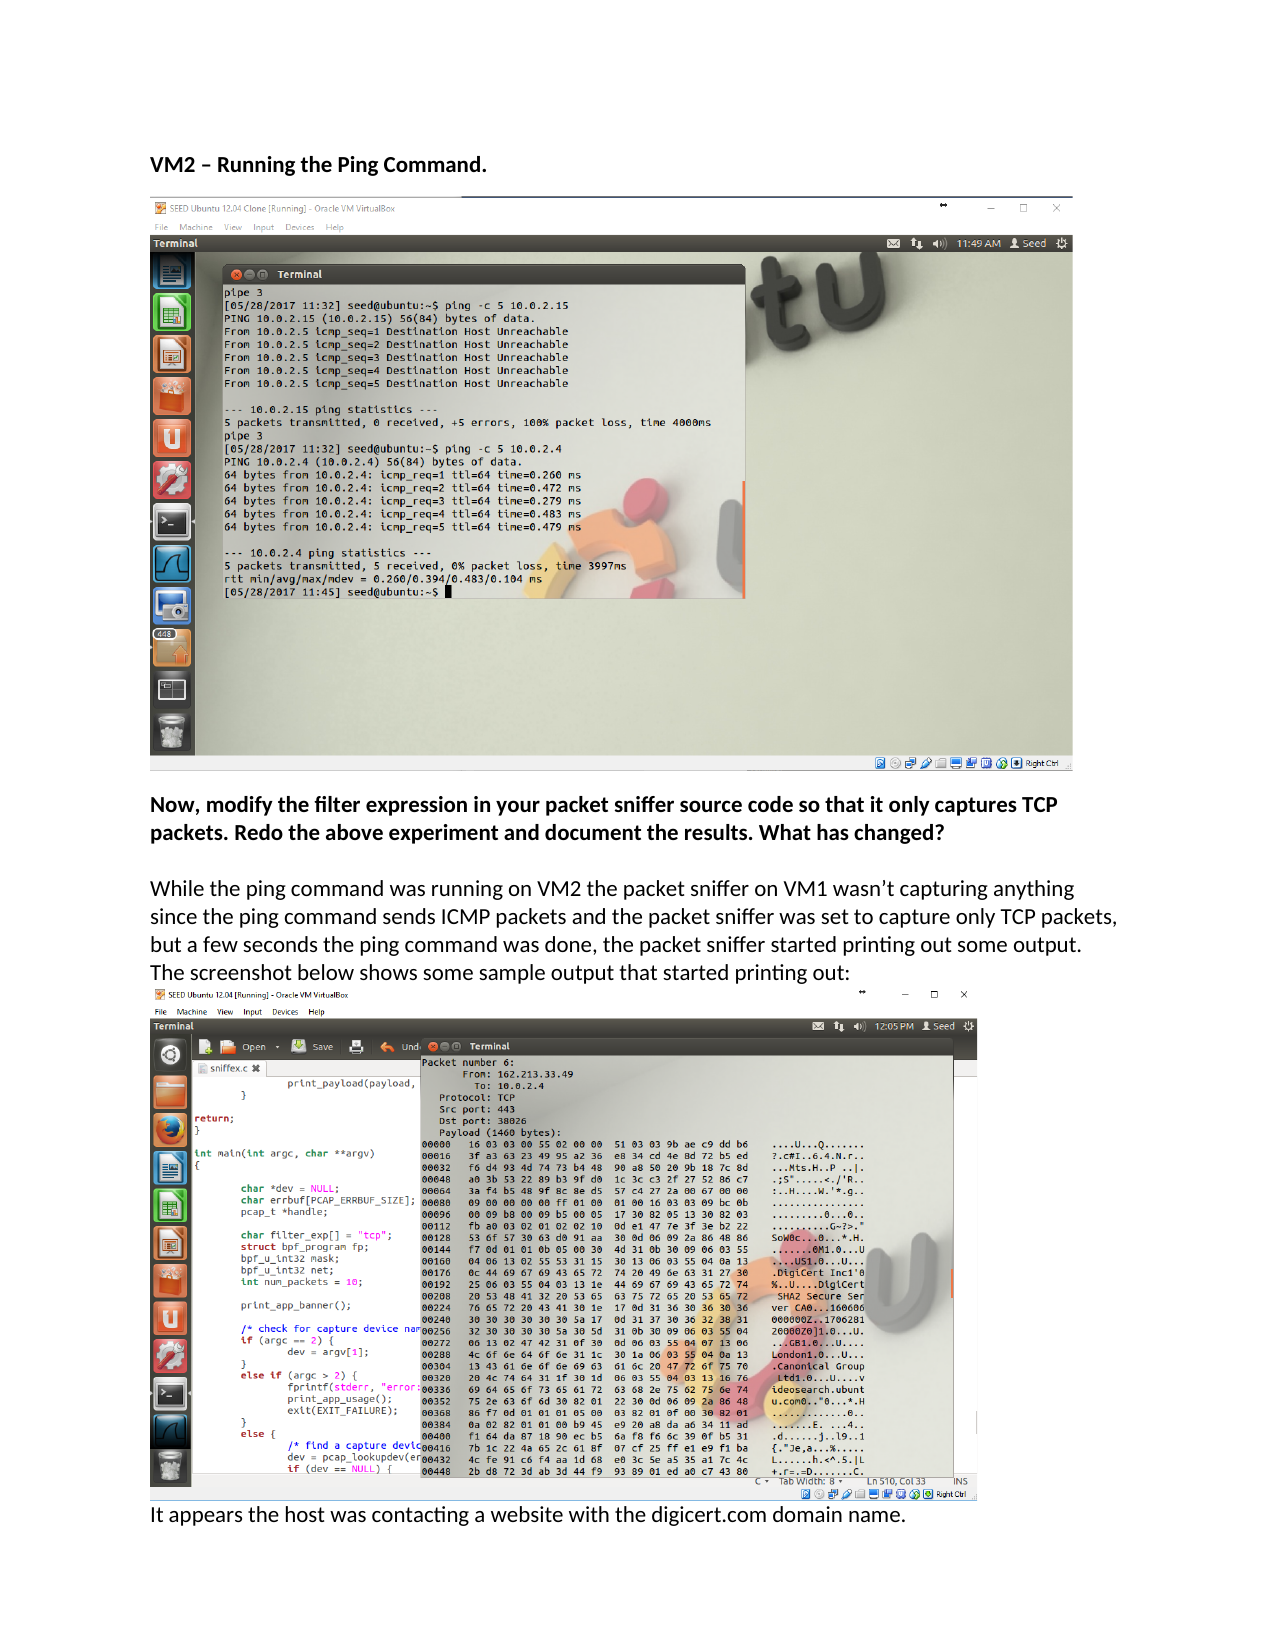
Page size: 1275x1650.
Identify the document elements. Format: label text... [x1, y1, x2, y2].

text While the ping command was running on VM2 the packet sniffer on VM1 wasn’t capturing anything since the ping command sends ICMP packets and the packet sniffer was set to capture only TCP packets, but a few seconds the ping command was done, the packet sniffer started printing out some output. [150, 874, 1125, 958]
text It appears the host was contacting a website with the digicert.com domain name. [150, 1500, 1125, 1528]
picture [150, 196, 1073, 771]
text Now, modify the filter expression in your packet sniffer source code so that it only captures TCP packets. Redo the above experiment and document the results. What has changed? [150, 790, 1125, 846]
text The screenshot below shows some sample output that started printing out: [150, 958, 1125, 986]
picture [150, 985, 978, 1501]
text VM2 – Running the Ping Command. [150, 150, 1125, 178]
